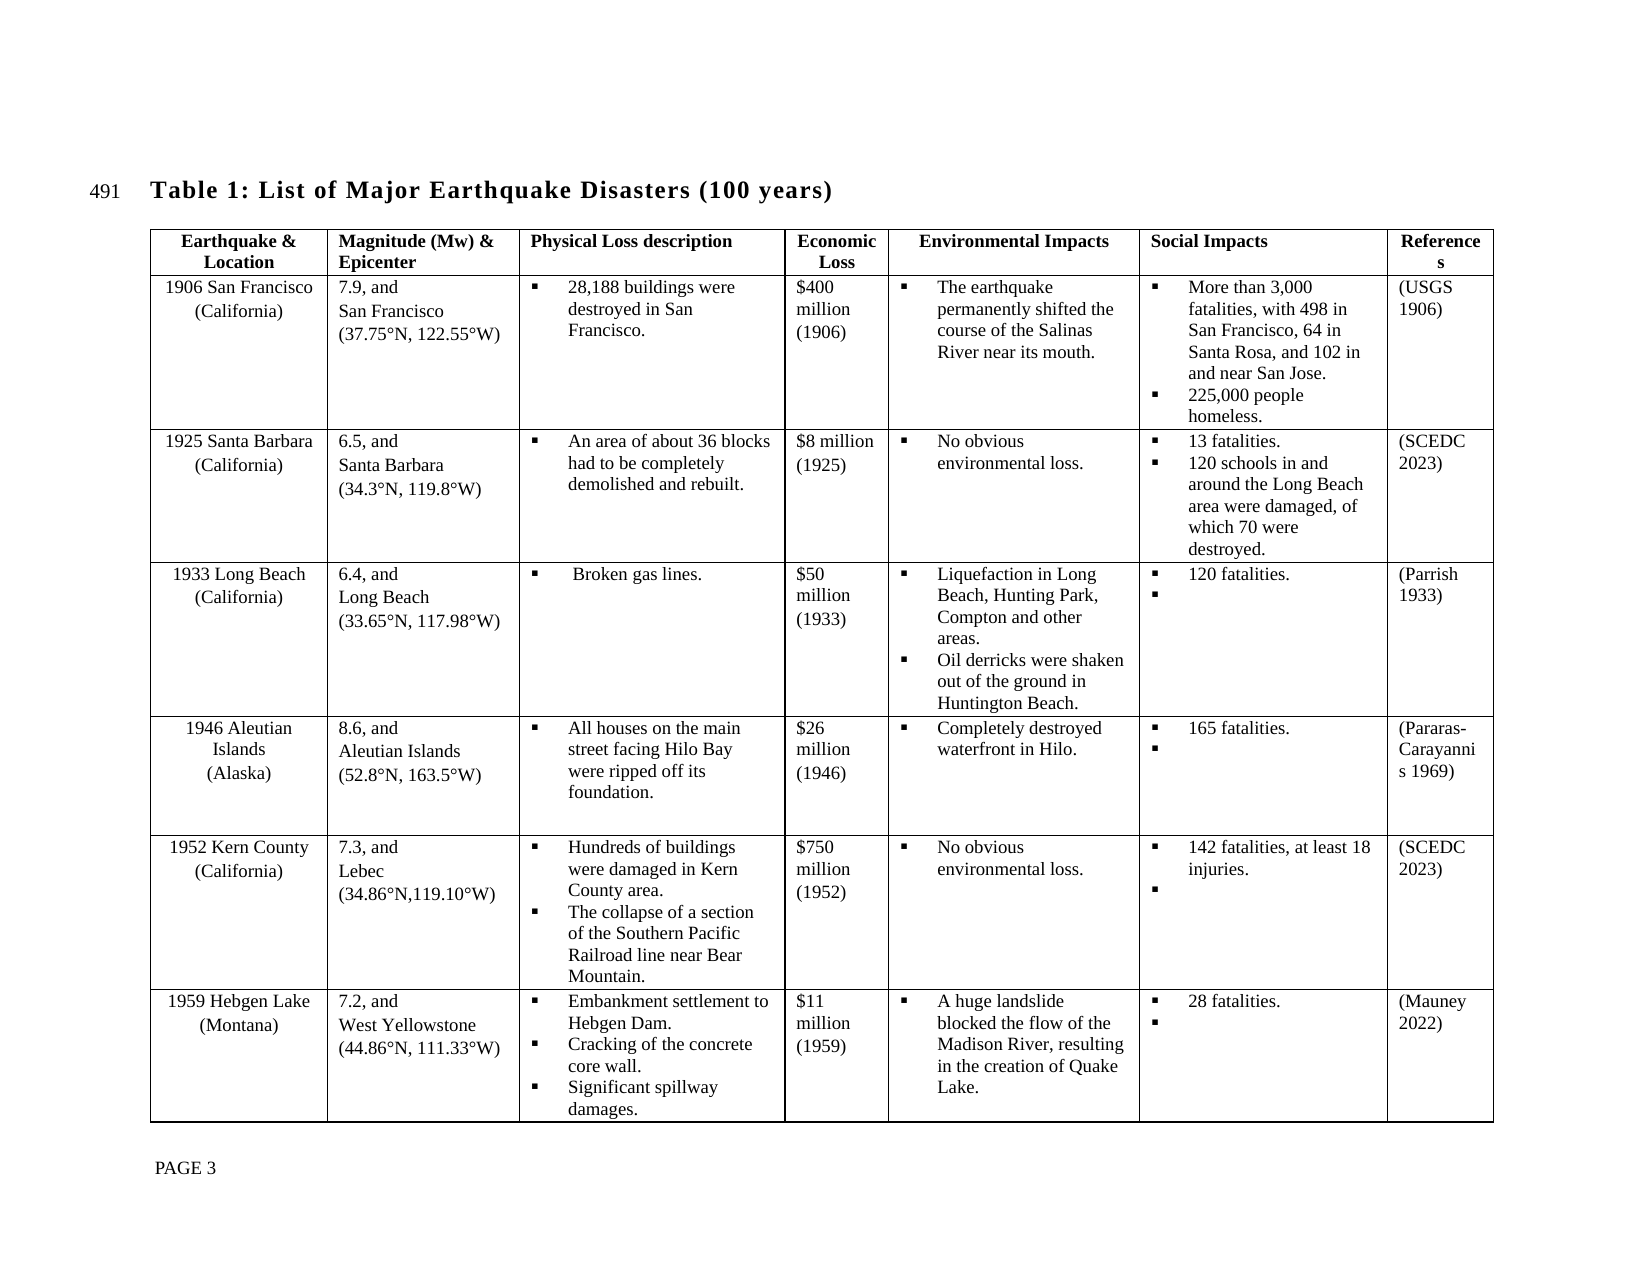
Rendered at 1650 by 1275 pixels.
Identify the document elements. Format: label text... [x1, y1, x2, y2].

table_cell 165 fatalities. [1140, 717, 1387, 835]
table_cell 120 fatalities. [1140, 563, 1387, 716]
table_cell 28,188 buildings were destroyed in San Francisco. [520, 276, 784, 429]
table_cell Hundreds of buildings were damaged in Kern County area. The collapse of a section of the Southern Pacific Railroad line near Bear Mountain. [520, 836, 784, 989]
table_cell (SCEDC 2023) [1388, 836, 1493, 989]
table_cell 28 fatalities. [1140, 990, 1387, 1121]
table_cell More than 3,000 fatalities, with 498 in San Francisco, 64 in Santa Rosa, and 102 in and near San Jose. 225,000 people homeless. [1140, 276, 1387, 429]
table_cell (Parrish 1933) [1388, 563, 1493, 716]
table_cell Broken gas lines. [520, 563, 784, 716]
table_cell 7.2, and West Yellowstone (44.86°N, 111.33°W) [328, 990, 519, 1121]
table_cell An area of about 36 blocks had to be completely demolished and rebuilt. [520, 430, 784, 562]
table_header Physical Loss description [520, 230, 784, 275]
table_cell 1959 Hebgen Lake (Montana) [151, 990, 327, 1121]
table_cell The earthquake permanently shifted the course of the Salinas River near its mouth. [889, 276, 1139, 429]
table_cell $750 million (1952) [786, 836, 888, 989]
table_cell 7.3, and Lebec (34.86°N,119.10°W) [328, 836, 519, 989]
table_cell 1925 Santa Barbara (California) [151, 430, 327, 562]
table_cell 1952 Kern County (California) [151, 836, 327, 989]
table_cell $11 million (1959) [786, 990, 888, 1121]
table_cell 6.5, and Santa Barbara (34.3°N, 119.8°W) [328, 430, 519, 562]
table_cell $26 million (1946) [786, 717, 888, 835]
table_header Magnitude (Mw) & Epicenter [328, 230, 519, 275]
table_cell 142 fatalities, at least 18 injuries. [1140, 836, 1387, 989]
table_header References [1388, 230, 1493, 275]
table_cell (SCEDC 2023) [1388, 430, 1493, 562]
table_cell (Mauney 2022) [1388, 990, 1493, 1121]
table_cell (Pararas-Carayannis 1969) [1388, 717, 1493, 835]
table_cell (USGS 1906) [1388, 276, 1493, 429]
table_cell $400 million (1906) [786, 276, 888, 429]
table_cell No obvious environmental loss. [889, 430, 1139, 562]
table_cell 8.6, and Aleutian Islands (52.8°N, 163.5°W) [328, 717, 519, 835]
table_cell 6.4, and Long Beach (33.65°N, 117.98°W) [328, 563, 519, 716]
table_cell 7.9, and San Francisco (37.75°N, 122.55°W) [328, 276, 519, 429]
table_cell $8 million (1925) [786, 430, 888, 562]
subtitle Table 1: List of Major Earthquake Disasters (100 years) [150, 175, 1500, 204]
table_cell Completely destroyed waterfront in Hilo. [889, 717, 1139, 835]
table_cell No obvious environmental loss. [889, 836, 1139, 989]
table_header Earthquake & Location [151, 230, 327, 275]
table_cell All houses on the main street facing Hilo Bay were ripped off its foundation. [520, 717, 784, 835]
table_header Economic Loss [786, 230, 888, 275]
table_cell $50 million (1933) [786, 563, 888, 716]
table_cell 1933 Long Beach (California) [151, 563, 327, 716]
table_header Social Impacts [1140, 230, 1387, 275]
table_cell A huge landslide blocked the flow of the Madison River, resulting in the creation of Quake Lake. [889, 990, 1139, 1121]
table_cell Embankment settlement to Hebgen Dam. Cracking of the concrete core wall. Significant spillway damages. [520, 990, 784, 1121]
table_cell 13 fatalities. 120 schools in and around the Long Beach area were damaged, of which 70 were destroyed. [1140, 430, 1387, 562]
table_cell 1906 San Francisco (California) [151, 276, 327, 429]
table_cell Liquefaction in Long Beach, Hunting Park, Compton and other areas. Oil derricks were shaken out of the ground in Huntington Beach. [889, 563, 1139, 716]
table_cell 1946 Aleutian Islands (Alaska) [151, 717, 327, 835]
table_header Environmental Impacts [889, 230, 1139, 275]
